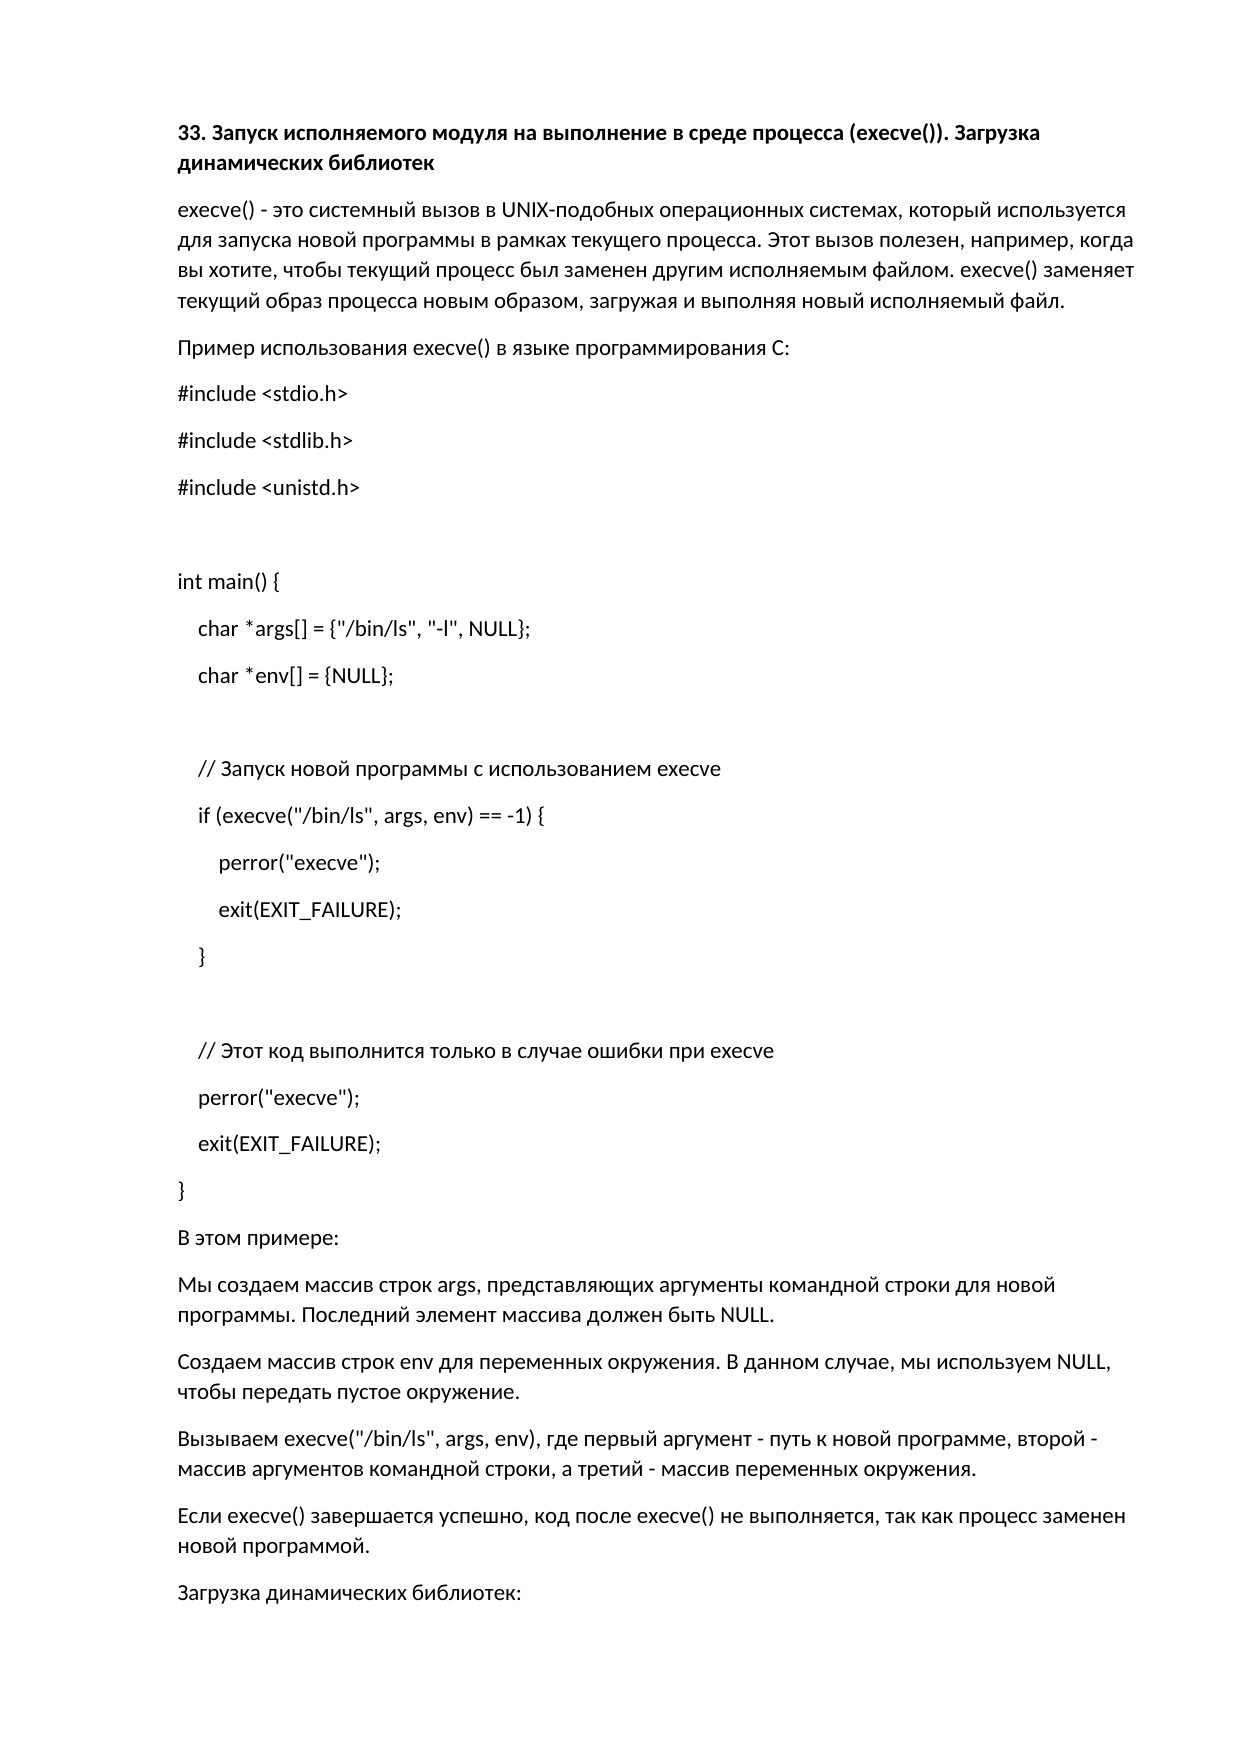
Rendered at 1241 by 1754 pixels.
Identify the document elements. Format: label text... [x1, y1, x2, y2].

text exit(EXIT_FAILURE); [177, 895, 1152, 923]
text 33. Запуск исполняемого модуля на выполнение в среде процесса (execve()). Загрузка динамических библиотек [177, 118, 1152, 176]
text // Этот код выполнится только в случае ошибки при execve [177, 1036, 1152, 1064]
text exit(EXIT_FAILURE); [177, 1129, 1152, 1158]
text char *env[] = {NULL}; [177, 661, 1152, 689]
text Загрузка динамических библиотек: [177, 1578, 1152, 1607]
text int main() { [177, 567, 1152, 595]
text #include <stdlib.h> [177, 426, 1152, 454]
text perror("execve"); [177, 848, 1152, 876]
text Если execve() завершается успешно, код после execve() не выполняется, так как процесс заменен новой программой. [177, 1501, 1152, 1560]
text } [177, 1176, 1152, 1204]
text Создаем массив строк env для переменных окружения. В данном случае, мы используем NULL, чтобы передать пустое окружение. [177, 1347, 1152, 1406]
text // Запуск новой программы с использованием execve [177, 754, 1152, 783]
text Мы создаем массив строк args, представляющих аргументы командной строки для новой программы. Последний элемент массива должен быть NULL. [177, 1270, 1152, 1328]
text if (execve("/bin/ls", args, env) == -1) { [177, 801, 1152, 829]
text } [177, 942, 1152, 970]
text Вызываем execve("/bin/ls", args, env), где первый аргумент - путь к новой программе, второй - массив аргументов командной строки, а третий - массив переменных окружения. [177, 1424, 1152, 1483]
text execve() - это системный вызов в UNIX-подобных операционных системах, который используется для запуска новой программы в рамках текущего процесса. Этот вызов полезен, например, когда вы хотите, чтобы текущий процесс был заменен другим исполняемым файлом. execve() заменяет текущий образ процесса новым образом, загружая и выполняя новый исполняемый файл. [177, 195, 1152, 314]
text #include <stdio.h> [177, 379, 1152, 408]
text char *args[] = {"/bin/ls", "-l", NULL}; [177, 614, 1152, 642]
text В этом примере: [177, 1223, 1152, 1251]
text Пример использования execve() в языке программирования C: [177, 333, 1152, 361]
text #include <unistd.h> [177, 473, 1152, 501]
text perror("execve"); [177, 1083, 1152, 1111]
